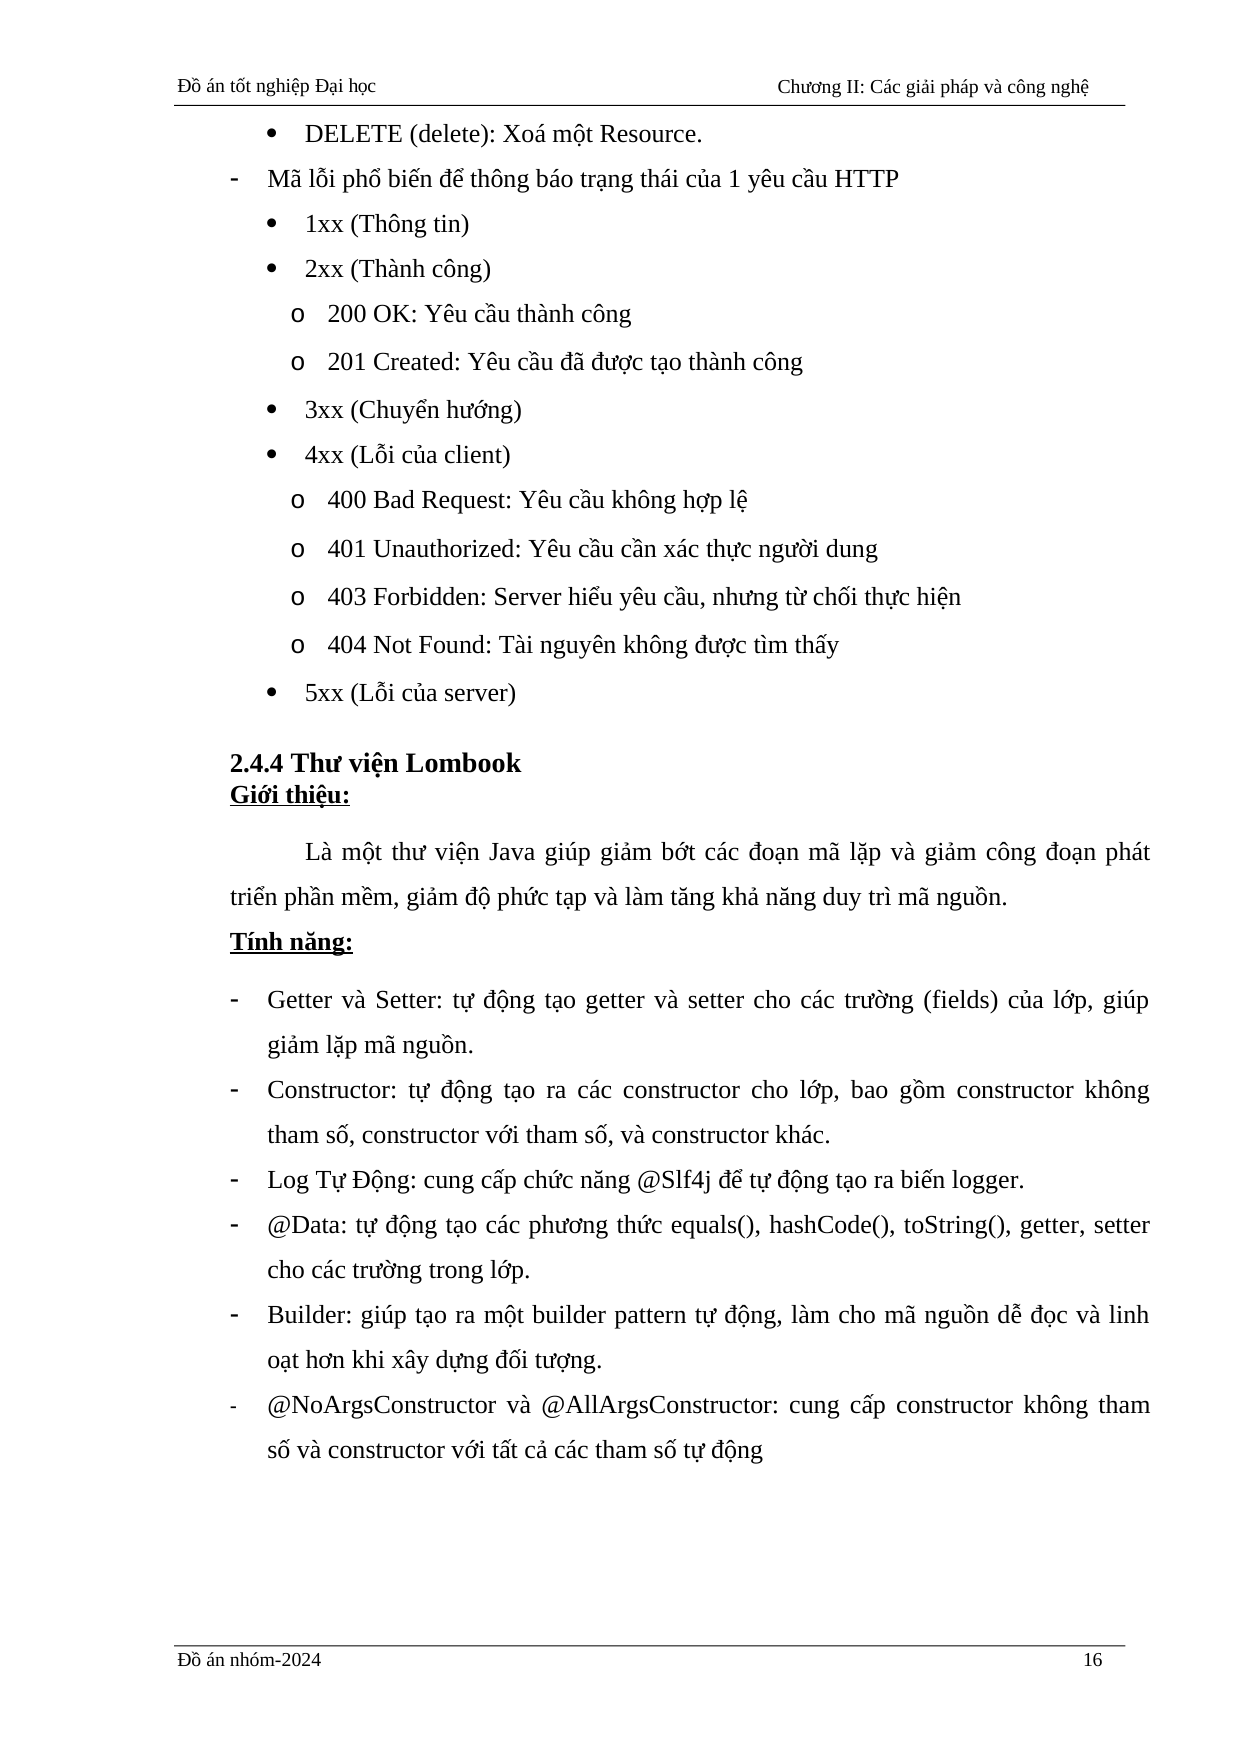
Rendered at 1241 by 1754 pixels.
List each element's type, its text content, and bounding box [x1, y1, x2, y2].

list 401 Unauthorized: Yêu cầu cần xác thực người dung [290, 533, 1152, 565]
list 200 OK: Yêu cầu thành công [290, 298, 1152, 330]
list 1xx (Thông tin) [267, 208, 1152, 238]
text Giới thiệu: [229, 779, 1152, 809]
list DELETE (delete): Xoá một Resource. [267, 118, 1152, 148]
list 5xx (Lỗi của server) [267, 677, 1152, 707]
list Constructor: tự động tạo ra các constructor cho lớp, bao gồm constructor không tham số, constructor với tham số, và constructor khác. [230, 1074, 1152, 1149]
list 400 Bad Request: Yêu cầu không hợp lệ [290, 484, 1152, 517]
list @Data: tự động tạo các phương thức equals(), hashCode(), toString(), getter, setter cho các trường trong lớp. [230, 1209, 1152, 1284]
list 404 Not Found: Tài nguyên không được tìm thấy [290, 629, 1152, 661]
list Getter và Setter: tự động tạo getter và setter cho các trường (fields) của lớp, giúp giảm lặp mã nguồn. [230, 984, 1152, 1059]
list 403 Forbidden: Server hiểu yêu cầu, nhưng từ chối thực hiện [290, 581, 1152, 613]
list 4xx (Lỗi của client) [267, 439, 1152, 469]
list @NoArgsConstructor và @AllArgsConstructor: cung cấp constructor không tham số và constructor với tất cả các tham số tự động [230, 1389, 1152, 1464]
list 2xx (Thành công) [267, 253, 1152, 283]
list Log Tự Động: cung cấp chức năng @Slf4j để tự động tạo ra biến logger. [230, 1164, 1152, 1194]
text Là một thư viện Java giúp giảm bớt các đoạn mã lặp và giảm công đoạn phát triển phần mềm, giảm độ phức tạp và làm tăng khả năng duy trì mã nguồn. [230, 836, 1152, 911]
list 201 Created: Yêu cầu đã được tạo thành công [290, 346, 1152, 378]
list Mã lỗi phổ biến để thông báo trạng thái của 1 yêu cầu HTTP [230, 163, 1152, 193]
list Builder: giúp tạo ra một builder pattern tự động, làm cho mã nguồn dễ đọc và linh oạt hơn khi xây dựng đối tượng. [230, 1299, 1152, 1374]
list 3xx (Chuyển hướng) [267, 394, 1152, 424]
text Tính năng: [229, 926, 1152, 956]
subtitle Thư viện Lombook [229, 746, 1152, 779]
